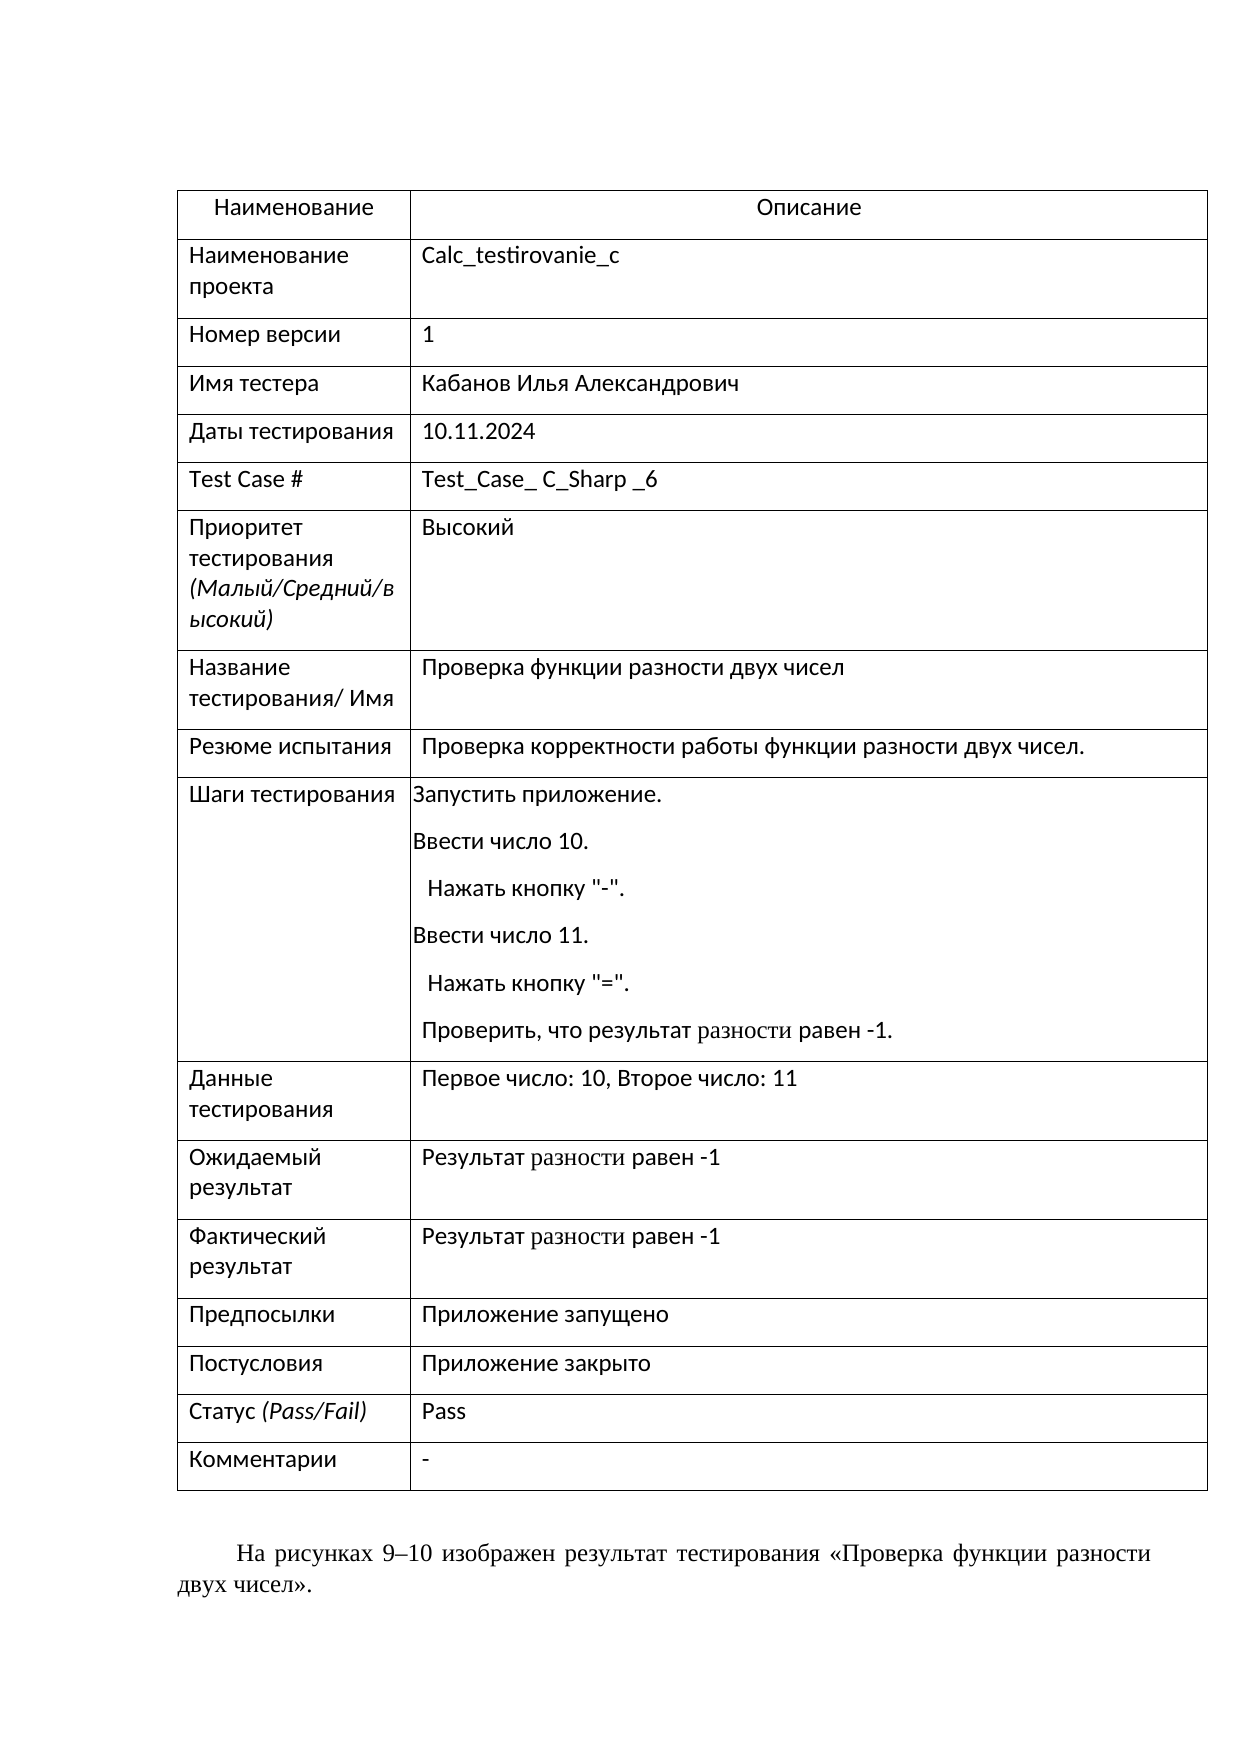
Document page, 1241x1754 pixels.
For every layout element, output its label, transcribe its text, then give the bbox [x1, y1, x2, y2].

table_cell Test_Case_ C_Sharp _6 [411, 463, 1207, 510]
table_cell Резюме испытания [178, 730, 410, 777]
table_cell Первое число: 10, Второе число: 11 [411, 1062, 1207, 1140]
table_cell Calc_testirovanie_c [411, 240, 1207, 317]
table_cell Фактический результат [178, 1220, 410, 1297]
table_header Описание [411, 191, 1207, 239]
table_cell Проверка функции разности двух чисел [411, 651, 1207, 729]
table_header Наименование [178, 191, 410, 239]
table_cell Данные тестирования [178, 1062, 410, 1140]
table_cell Шаги тестирования [178, 778, 410, 1061]
table_cell Постусловия [178, 1347, 410, 1394]
table_cell Результат разности равен -1 [411, 1141, 1207, 1219]
table_cell Имя тестера [178, 367, 410, 414]
table_cell Наименование проекта [178, 240, 410, 317]
table_cell Pass [411, 1395, 1207, 1442]
table_cell Результат разности равен -1 [411, 1220, 1207, 1297]
table_cell Предпосылки [178, 1299, 410, 1346]
table_cell Приложение запущено [411, 1299, 1207, 1346]
table_cell Номер версии [178, 319, 410, 366]
table_cell Test Case # [178, 463, 410, 510]
table_cell Название тестирования/ Имя [178, 651, 410, 729]
table_cell Высокий [411, 511, 1207, 650]
table_cell Проверка корректности работы функции разности двух чисел. [411, 730, 1207, 777]
table_cell Приоритет тестирования (Малый/Средний/высокий) [178, 511, 410, 650]
table_cell - [411, 1443, 1207, 1490]
table_cell Даты тестирования [178, 415, 410, 462]
table_cell Кабанов Илья Александрович [411, 367, 1207, 414]
table_cell 10.11.2024 [411, 415, 1207, 462]
table_cell Статус (Pass/Fail) [178, 1395, 410, 1442]
table_cell Запустить приложение. Ввести число 10. Нажать кнопку "-". Ввести число 11. Нажать кнопку "=". Проверить, что результат разности равен -1. [411, 778, 1207, 1061]
table_cell 1 [411, 319, 1207, 366]
text На рисунках 9–10 изображен результат тестирования «Проверка функции разности двух чисел». [177, 1538, 1152, 1598]
table_cell Приложение закрыто [411, 1347, 1207, 1394]
table_cell Комментарии [178, 1443, 410, 1490]
table_cell Ожидаемый результат [178, 1141, 410, 1219]
